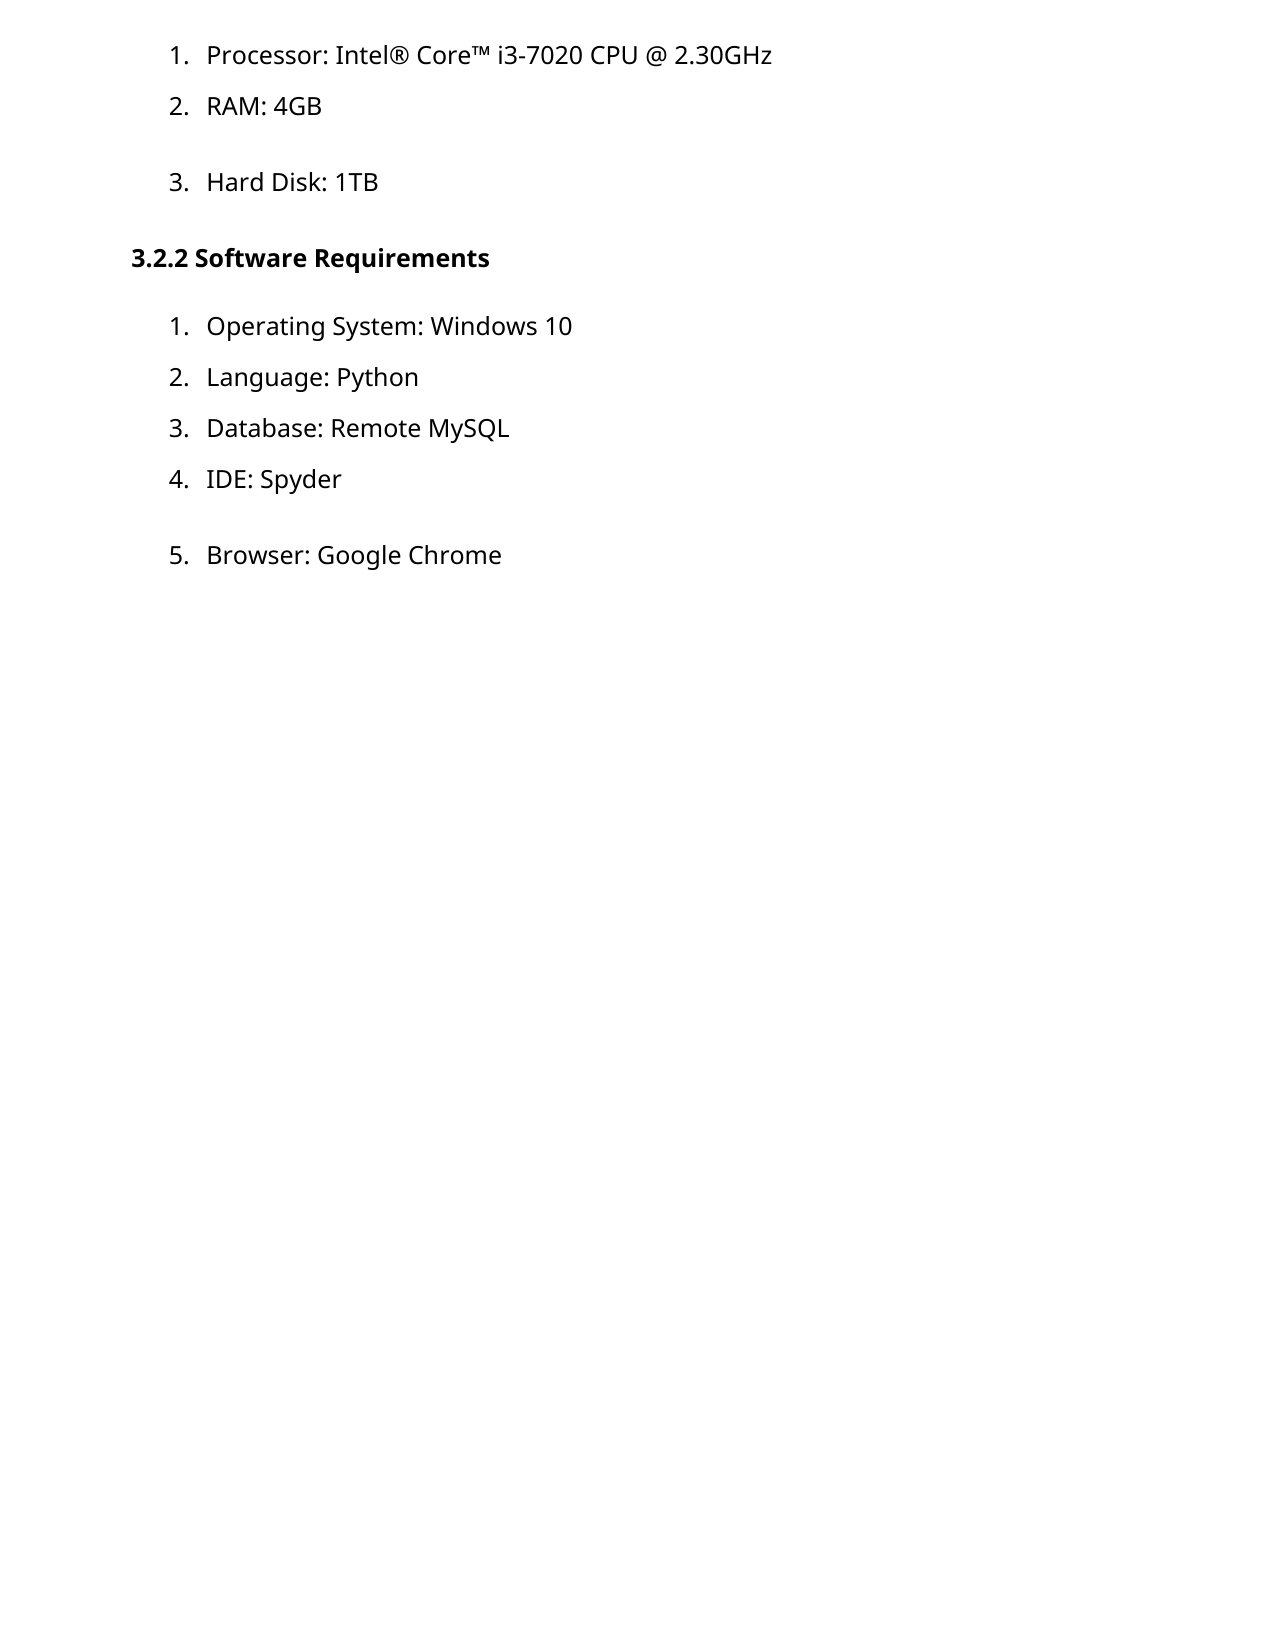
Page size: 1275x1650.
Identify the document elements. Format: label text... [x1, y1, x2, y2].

text 3.2.2 Software Requirements [131, 241, 1106, 275]
list Database: Remote MySQL [169, 410, 1106, 444]
list RAM: 4GB [169, 88, 1106, 123]
list Language: Python [169, 359, 1106, 393]
list Browser: Google Chrome [169, 537, 1106, 572]
list Hard Disk: 1TB [169, 164, 1106, 199]
list IDE: Spyder [169, 461, 1106, 496]
list Operating System: Windows 10 [169, 308, 1106, 342]
list Processor: Intel® Core™ i3-7020 CPU @ 2.30GHz [169, 37, 1106, 72]
